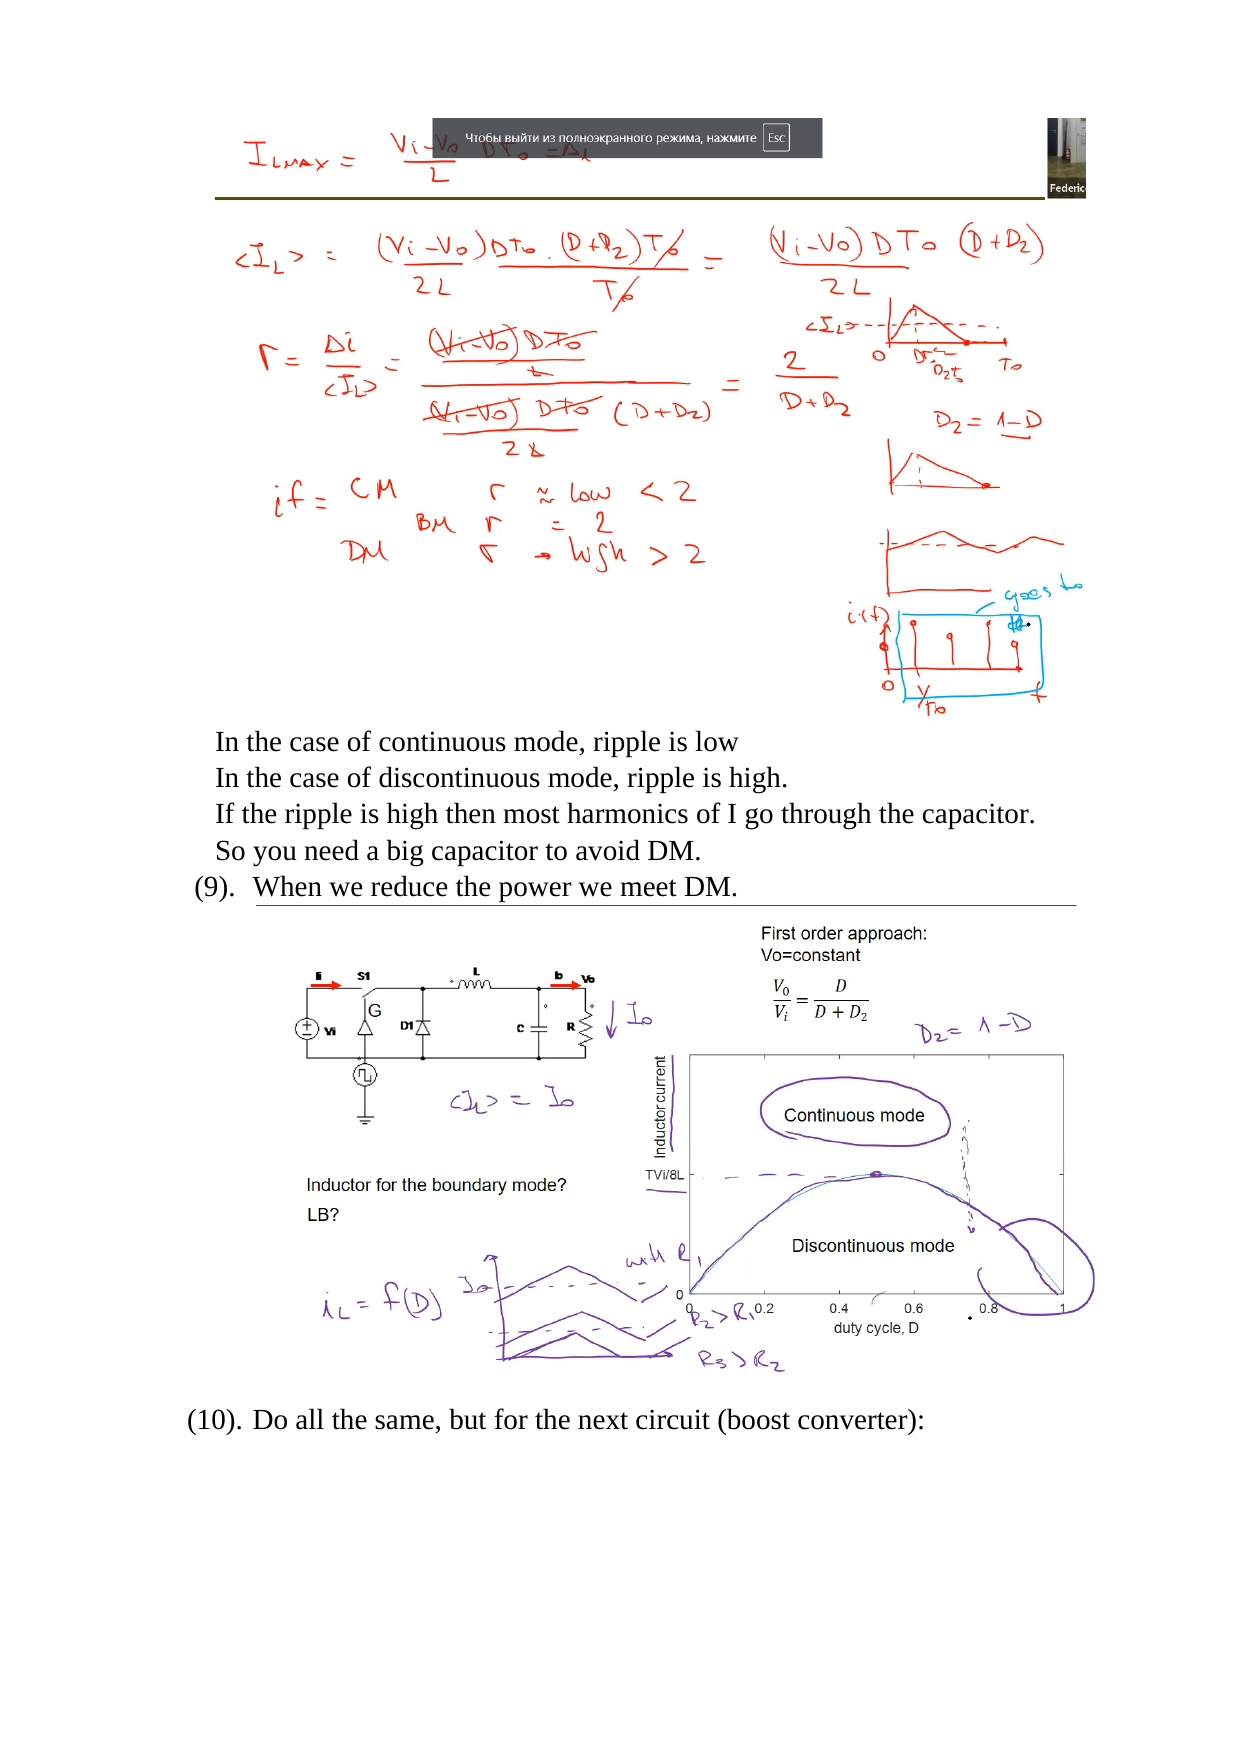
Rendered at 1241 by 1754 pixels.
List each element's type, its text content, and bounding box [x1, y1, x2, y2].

list In the case of discontinuous mode, ripple is high. [215, 760, 1152, 794]
text Do all the same, but for the next circuit (boost converter): [215, 1402, 1152, 1436]
picture [252, 905, 1095, 1400]
list So you need a big capacitor to avoid DM. [215, 833, 1152, 866]
text When we reduce the power we meet DM. [215, 869, 1152, 902]
picture [214, 118, 1086, 722]
list In the case of continuous mode, ripple is low [215, 724, 1152, 758]
list If the ripple is high then most harmonics of I go through the capacitor. [215, 796, 1152, 830]
